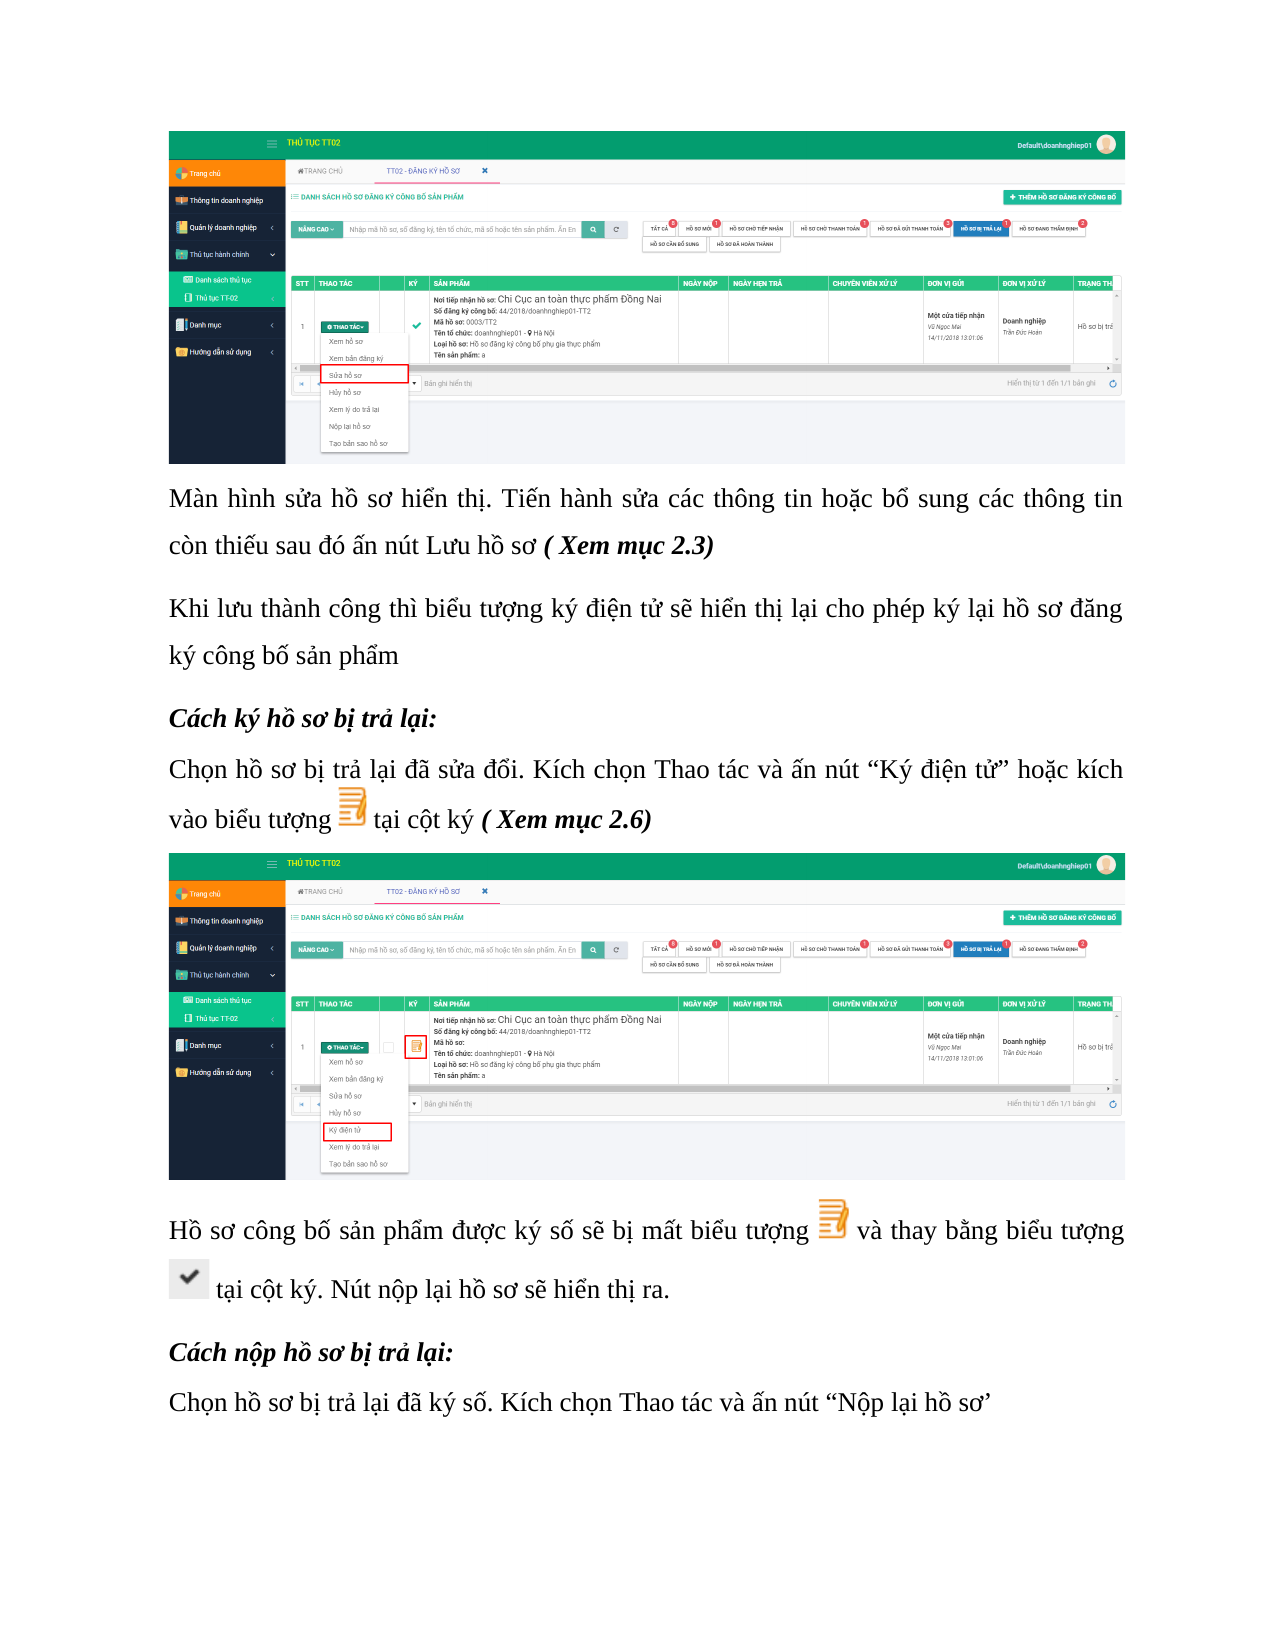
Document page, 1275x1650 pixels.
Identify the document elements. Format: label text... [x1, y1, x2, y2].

picture [168, 853, 1125, 1180]
picture [818, 1198, 849, 1240]
picture [168, 131, 1125, 464]
text Chọn hồ sơ bị trả lại đã ký số. Kích chọn Thao tác và ấn nút “Nộp lại hồ sơ’ [169, 1386, 1125, 1418]
text Cách nộp hồ sơ bị trả lại: [169, 1336, 1125, 1367]
text Khi lưu thành công thì biểu tượng ký điện tử sẽ hiển thị lại cho phép ký lại hồ sơ đăng ký công bố sản phẩm [169, 592, 1125, 670]
text Chọn hồ sơ bị trả lại đã sửa đổi. Kích chọn Thao tác và ấn nút “Ký điện tử” hoặc kích vào biểu tượng tại cột ký ( Xem mục 2.6) [169, 753, 1125, 834]
picture [338, 786, 367, 829]
text Hồ sơ công bố sản phẩm được ký số sẽ bị mất biểu tượng và thay bằng biểu tượng tại cột ký. Nút nộp lại hồ sơ sẽ hiển thị ra. [169, 1199, 1125, 1304]
text Màn hình sửa hồ sơ hiển thị. Tiến hành sửa các thông tin hoặc bổ sung các thông tin còn thiếu sau đó ấn nút Lưu hồ sơ ( Xem mục 2.3) [169, 482, 1125, 560]
picture [168, 1259, 210, 1299]
text Cách ký hồ sơ bị trả lại: [169, 702, 1125, 734]
